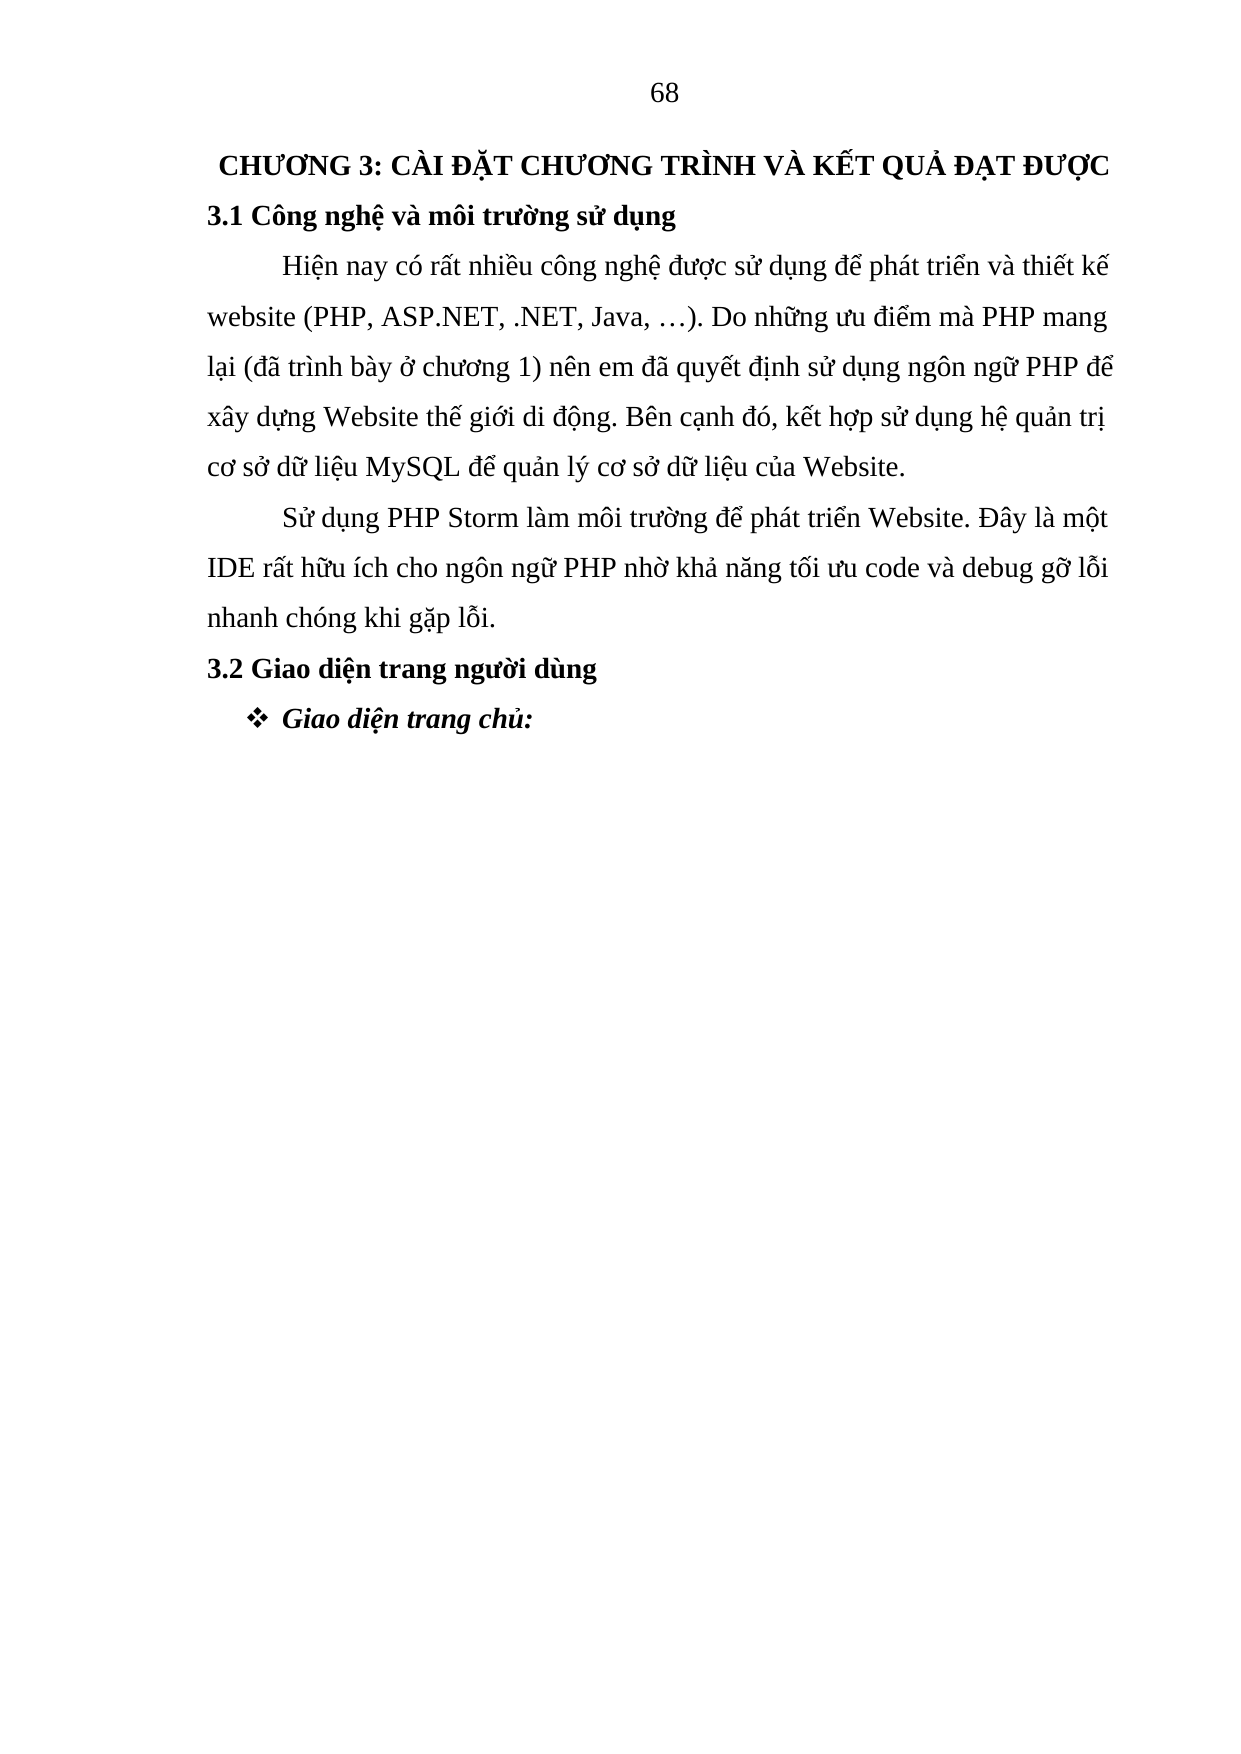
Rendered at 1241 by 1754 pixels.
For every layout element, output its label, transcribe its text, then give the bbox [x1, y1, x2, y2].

text 3.2 Giao diện trang người dùng [207, 651, 1122, 684]
text 3.1 Công nghệ và môi trường sử dụng [207, 198, 1122, 232]
text CHƯƠNG 3: CÀI ĐẶT CHƯƠNG TRÌNH VÀ KẾT QUẢ ĐẠT ĐƯỢC [207, 148, 1122, 181]
text Sử dụng PHP Storm làm môi trường để phát triển Website. Đây là một IDE rất hữu ích cho ngôn ngữ PHP nhờ khả năng tối ưu code và debug gỡ lỗi nhanh chóng khi gặp lỗi. [207, 500, 1122, 634]
text Hiện nay có rất nhiều công nghệ được sử dụng để phát triển và thiết kế website (PHP, ASP.NET, .NET, Java, …). Do những ưu điểm mà PHP mang lại (đã trình bày ở chương 1) nên em đã quyết định sử dụng ngôn ngữ PHP để xây dựng Website thế giới di động. Bên cạnh đó, kết hợp sử dụng hệ quản trị cơ sở dữ liệu MySQL để quản lý cơ sở dữ liệu của Website. [207, 248, 1122, 483]
list Giao diện trang chủ: [244, 701, 1122, 735]
